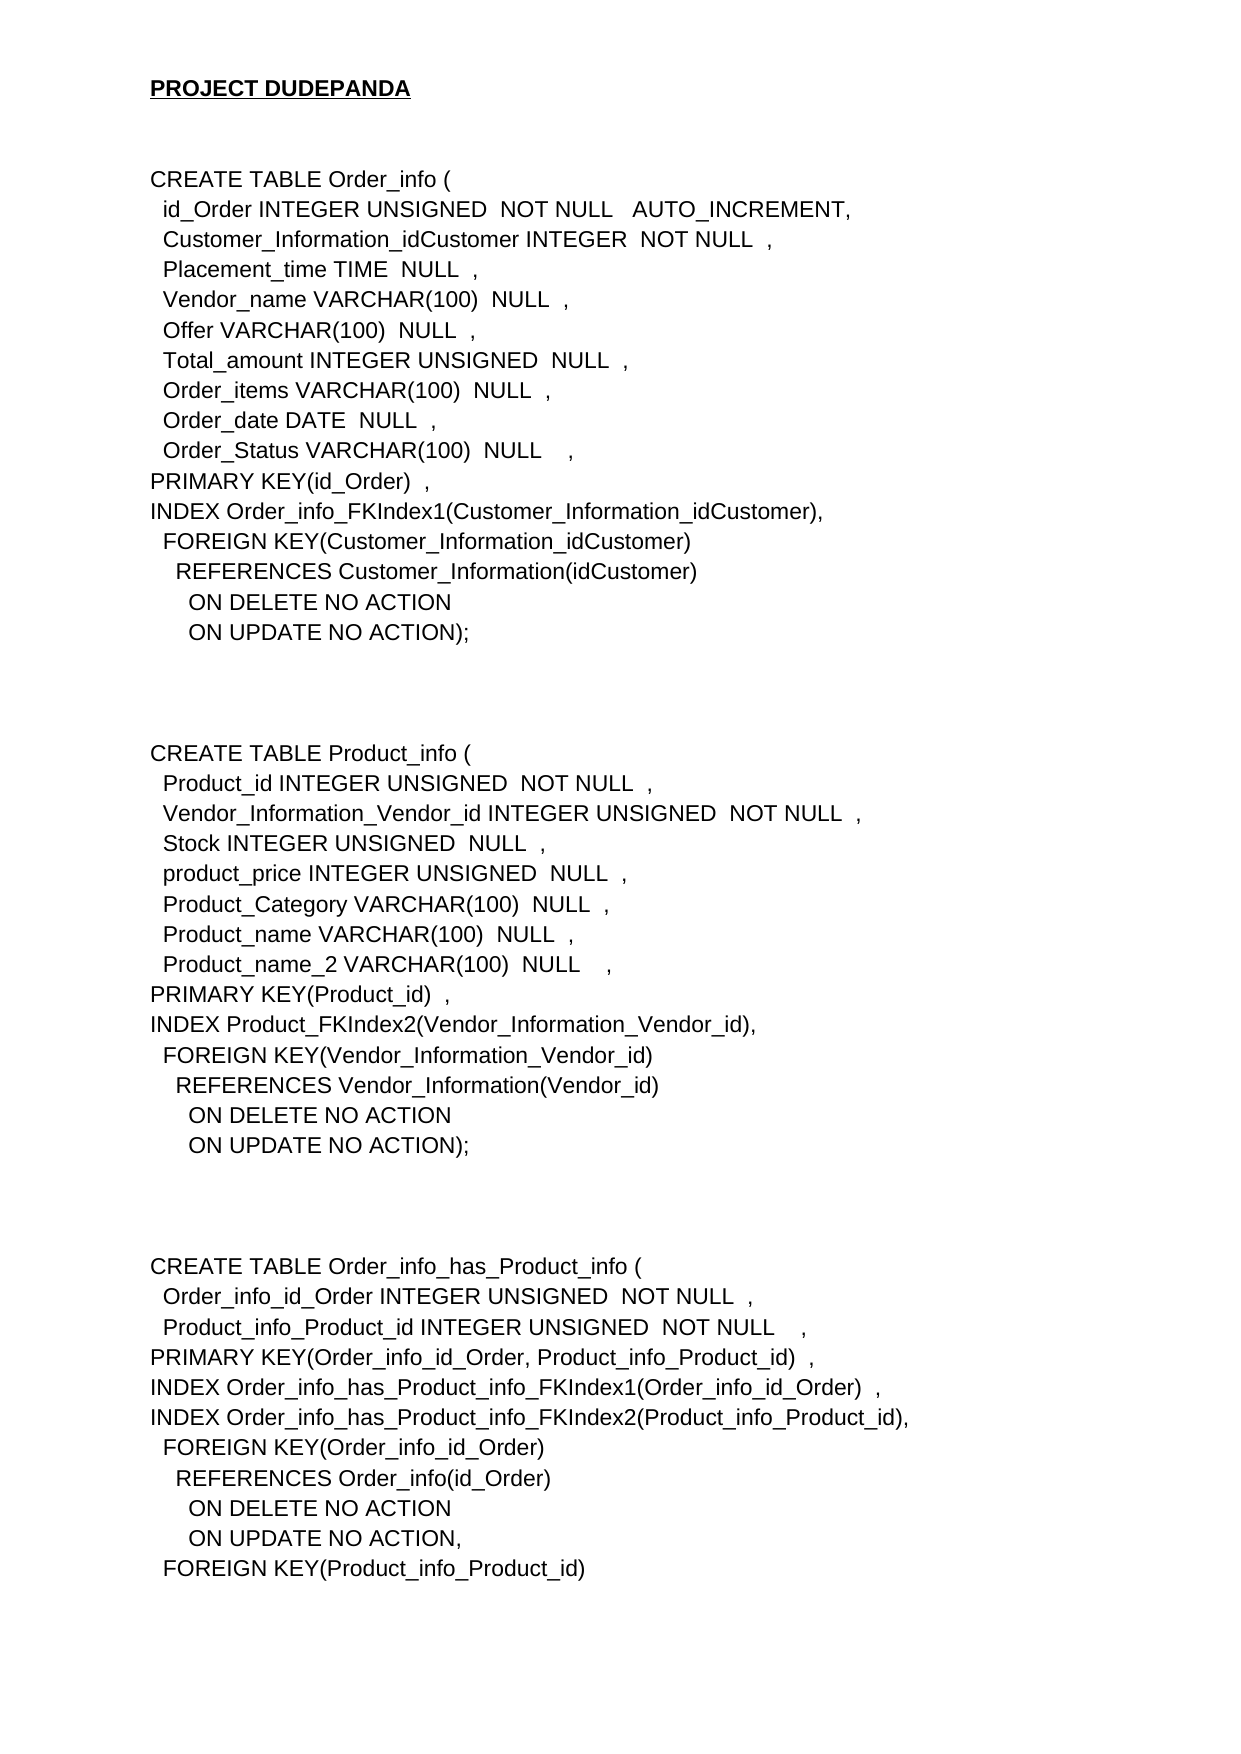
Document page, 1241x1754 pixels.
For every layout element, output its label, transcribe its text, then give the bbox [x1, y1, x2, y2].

text ON DELETE NO ACTION [150, 1495, 1090, 1521]
text FOREIGN KEY(Product_info_Product_id) [150, 1555, 1090, 1582]
text Order_date DATE NULL , [150, 407, 1090, 434]
text Order_Status VARCHAR(100) NULL , [150, 437, 1090, 464]
text Product_name VARCHAR(100) NULL , [150, 921, 1090, 947]
text Placement_time TIME NULL , [150, 256, 1090, 283]
text Product_name_2 VARCHAR(100) NULL , [150, 951, 1090, 977]
text ON UPDATE NO ACTION); [150, 619, 1090, 645]
text INDEX Order_info_has_Product_info_FKIndex1(Order_info_id_Order) , [150, 1374, 1090, 1400]
text Offer VARCHAR(100) NULL , [150, 317, 1090, 343]
text product_price INTEGER UNSIGNED NULL , [150, 860, 1090, 887]
text FOREIGN KEY(Customer_Information_idCustomer) [150, 528, 1090, 554]
text id_Order INTEGER UNSIGNED NOT NULL AUTO_INCREMENT, [150, 196, 1090, 222]
text CREATE TABLE Order_info ( [150, 166, 1090, 192]
text CREATE TABLE Order_info_has_Product_info ( [150, 1253, 1090, 1279]
text Stock INTEGER UNSIGNED NULL , [150, 830, 1090, 857]
text INDEX Order_info_has_Product_info_FKIndex2(Product_info_Product_id), [150, 1404, 1090, 1431]
text REFERENCES Customer_Information(idCustomer) [150, 558, 1090, 585]
text ON UPDATE NO ACTION); [150, 1132, 1090, 1159]
text ON UPDATE NO ACTION, [150, 1525, 1090, 1551]
text REFERENCES Order_info(id_Order) [150, 1464, 1090, 1491]
text ON DELETE NO ACTION [150, 1102, 1090, 1128]
text Customer_Information_idCustomer INTEGER NOT NULL , [150, 226, 1090, 252]
text Total_amount INTEGER UNSIGNED NULL , [150, 347, 1090, 373]
text Order_info_id_Order INTEGER UNSIGNED NOT NULL , [150, 1283, 1090, 1310]
text Product_id INTEGER UNSIGNED NOT NULL , [150, 770, 1090, 796]
text FOREIGN KEY(Vendor_Information_Vendor_id) [150, 1042, 1090, 1068]
text REFERENCES Vendor_Information(Vendor_id) [150, 1072, 1090, 1098]
text Product_info_Product_id INTEGER UNSIGNED NOT NULL , [150, 1313, 1090, 1340]
text PRIMARY KEY(Product_id) , [150, 981, 1090, 1008]
text Order_items VARCHAR(100) NULL , [150, 377, 1090, 403]
text PRIMARY KEY(Order_info_id_Order, Product_info_Product_id) , [150, 1344, 1090, 1370]
text Vendor_Information_Vendor_id INTEGER UNSIGNED NOT NULL , [150, 800, 1090, 826]
text Product_Category VARCHAR(100) NULL , [150, 891, 1090, 917]
text CREATE TABLE Product_info ( [150, 739, 1090, 766]
text PRIMARY KEY(id_Order) , [150, 468, 1090, 494]
text ON DELETE NO ACTION [150, 588, 1090, 615]
text Vendor_name VARCHAR(100) NULL , [150, 286, 1090, 313]
text INDEX Order_info_FKIndex1(Customer_Information_idCustomer), [150, 498, 1090, 524]
text INDEX Product_FKIndex2(Vendor_Information_Vendor_id), [150, 1011, 1090, 1038]
text FOREIGN KEY(Order_info_id_Order) [150, 1434, 1090, 1461]
